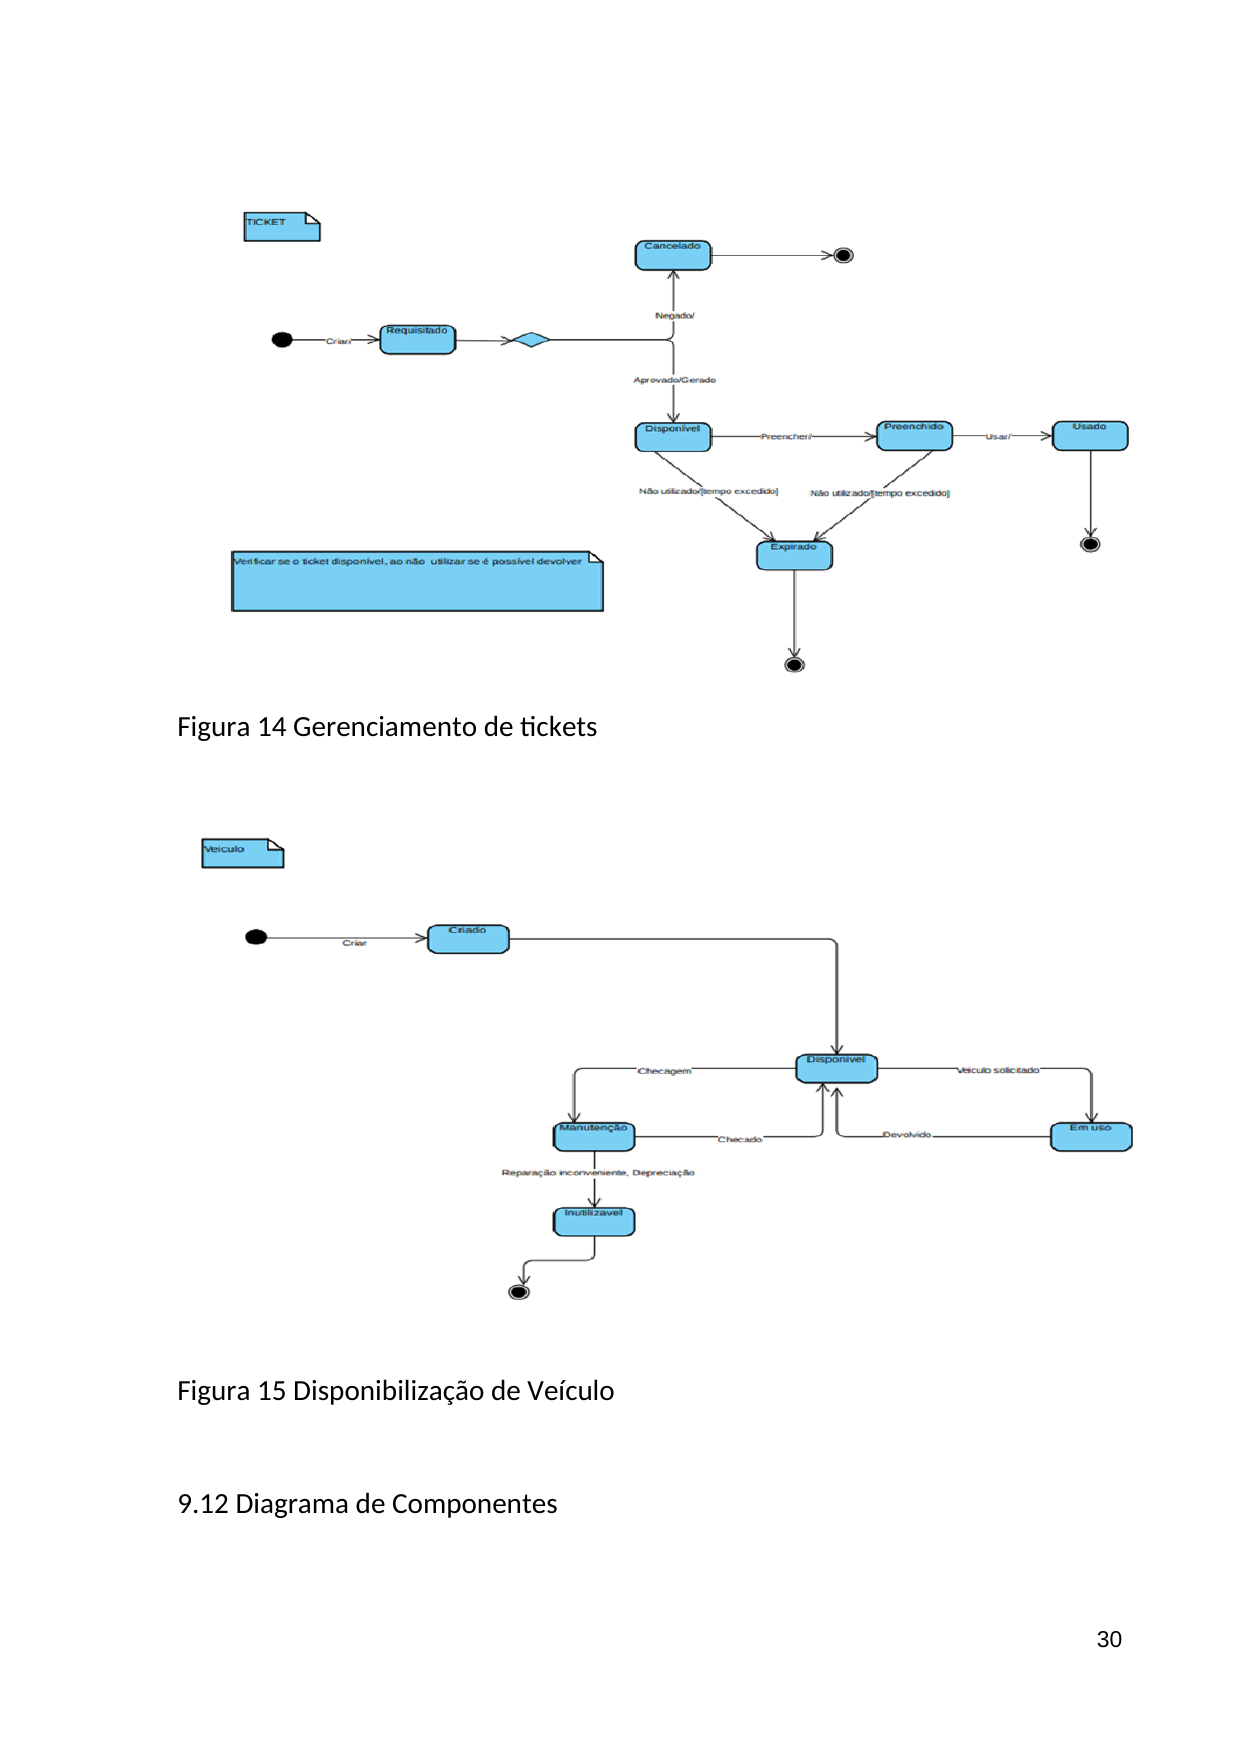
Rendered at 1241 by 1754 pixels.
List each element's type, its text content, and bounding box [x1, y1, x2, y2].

text Figura 15 Disponibilização de Veículo [177, 1372, 1122, 1407]
picture [177, 177, 1165, 679]
text 9.12 Diagrama de Componentes [177, 1485, 1122, 1521]
picture [177, 826, 1168, 1316]
text Figura 14 Gerenciamento de tickets [177, 708, 1122, 743]
